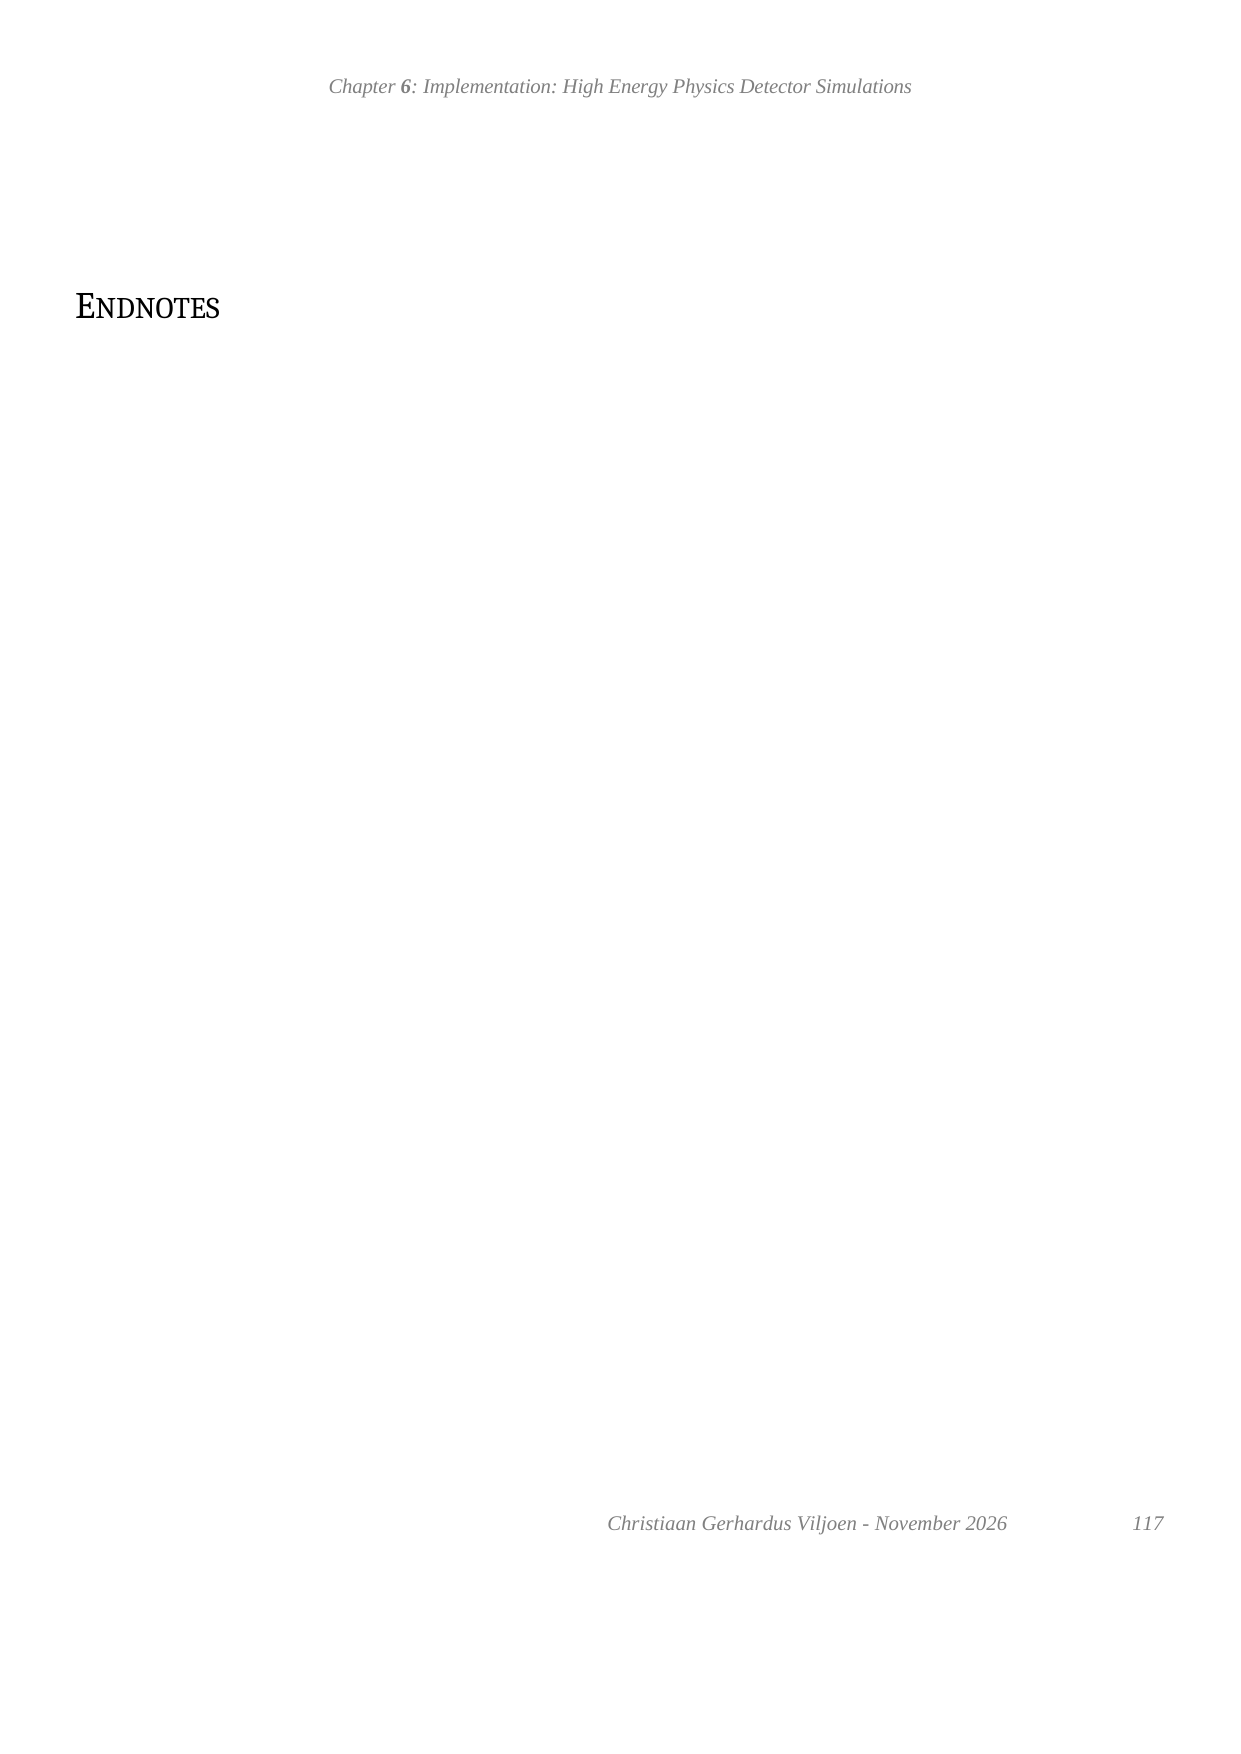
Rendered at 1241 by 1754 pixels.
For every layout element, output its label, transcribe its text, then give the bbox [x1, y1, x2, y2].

subtitle Endnotes [75, 285, 1165, 328]
